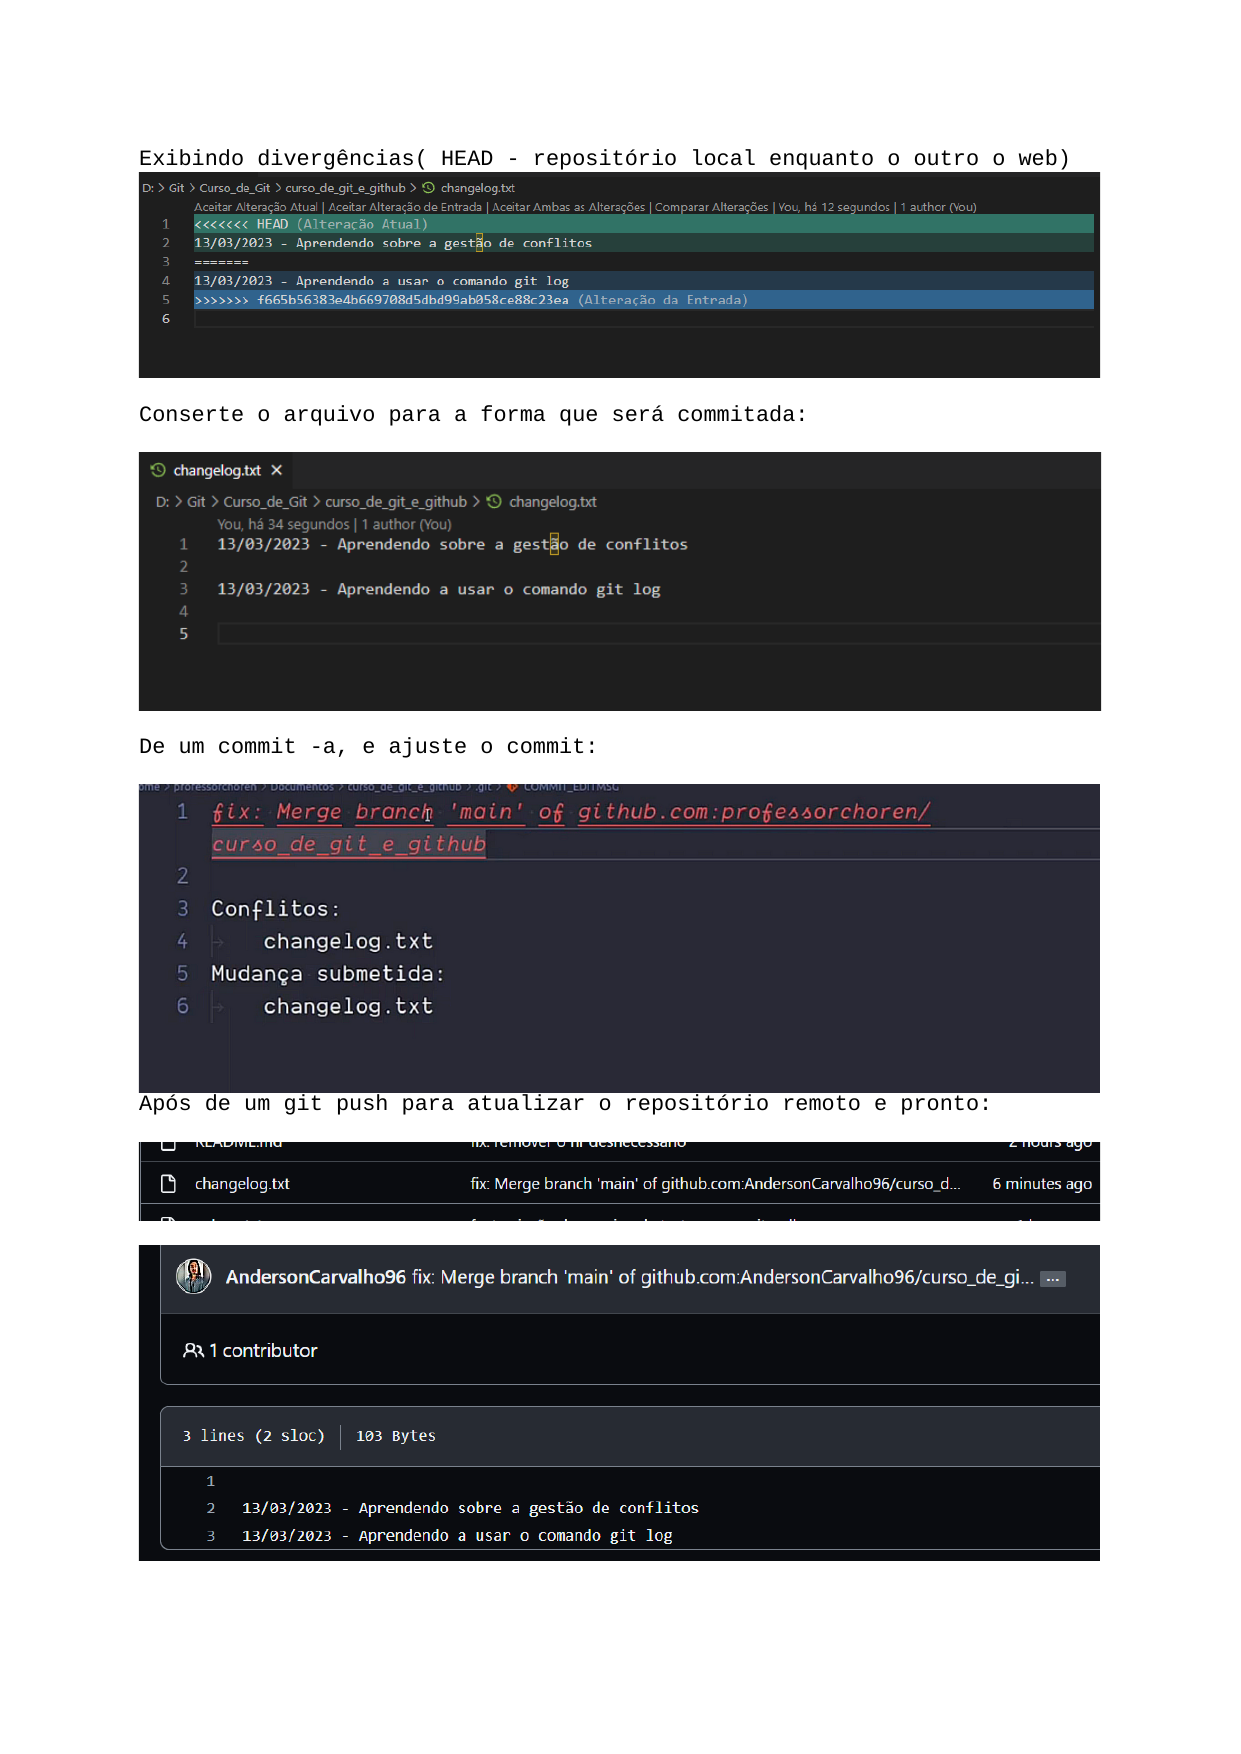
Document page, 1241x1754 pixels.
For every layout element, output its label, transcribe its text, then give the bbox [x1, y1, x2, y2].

text Após de um git push para atualizar o repositório remoto e pronto: [139, 1093, 1101, 1117]
text Conserte o arquivo para a forma que será commitada: [139, 403, 1101, 427]
text De um commit -a, e ajuste o commit: [139, 735, 1101, 760]
picture [138, 452, 1102, 711]
picture [138, 1142, 1101, 1221]
text Exibindo divergências( HEAD - repositório local enquanto o outro o web) [139, 148, 1101, 172]
picture [138, 172, 1101, 378]
picture [138, 1245, 1100, 1561]
picture [138, 784, 1100, 1093]
